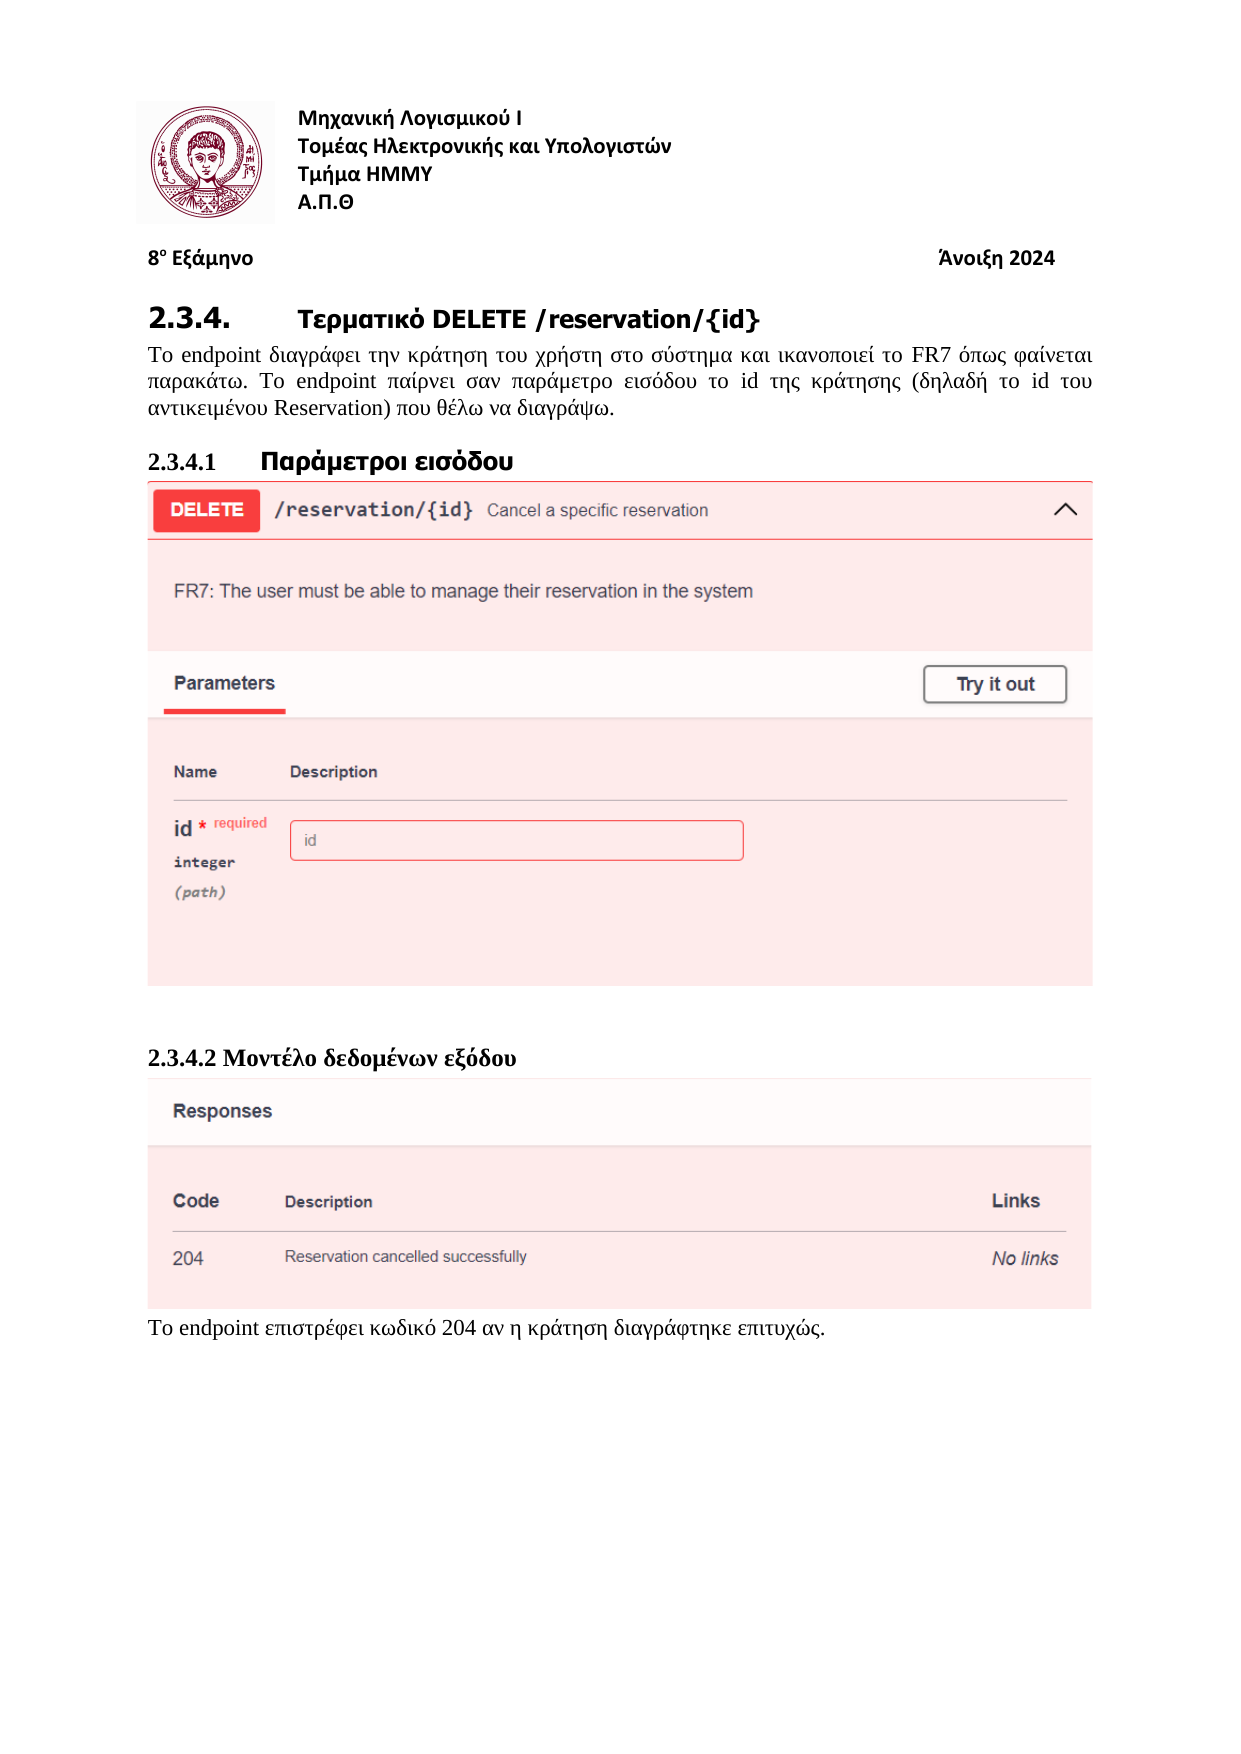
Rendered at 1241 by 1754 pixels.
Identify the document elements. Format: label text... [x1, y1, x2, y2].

text Το endpoint επιστρέφει κωδικό 204 αν η κράτηση διαγράφτηκε επιτυχώς. [148, 1314, 1092, 1341]
picture [147, 1078, 1092, 1309]
subtitle Τερματικό DELETE /reservation/{id} [148, 299, 1092, 335]
subtitle Παράμετροι εισόδου [148, 445, 1092, 476]
picture [136, 101, 276, 224]
text Το endpoint διαγράφει την κράτηση του χρήστη στο σύστημα και ικανοποιεί το FR7 όπως φαίνεται παρακάτω. Το endpoint παίρνει σαν παράμετρο εισόδου το id της κράτησης (δηλαδή το id του αντικειμένου Reservation) που θέλω να διαγράψω. [148, 341, 1092, 420]
subtitle 2.3.4.2 Μοντέλο δεδομένων εξόδου [148, 1043, 1092, 1072]
picture [147, 481, 1093, 986]
